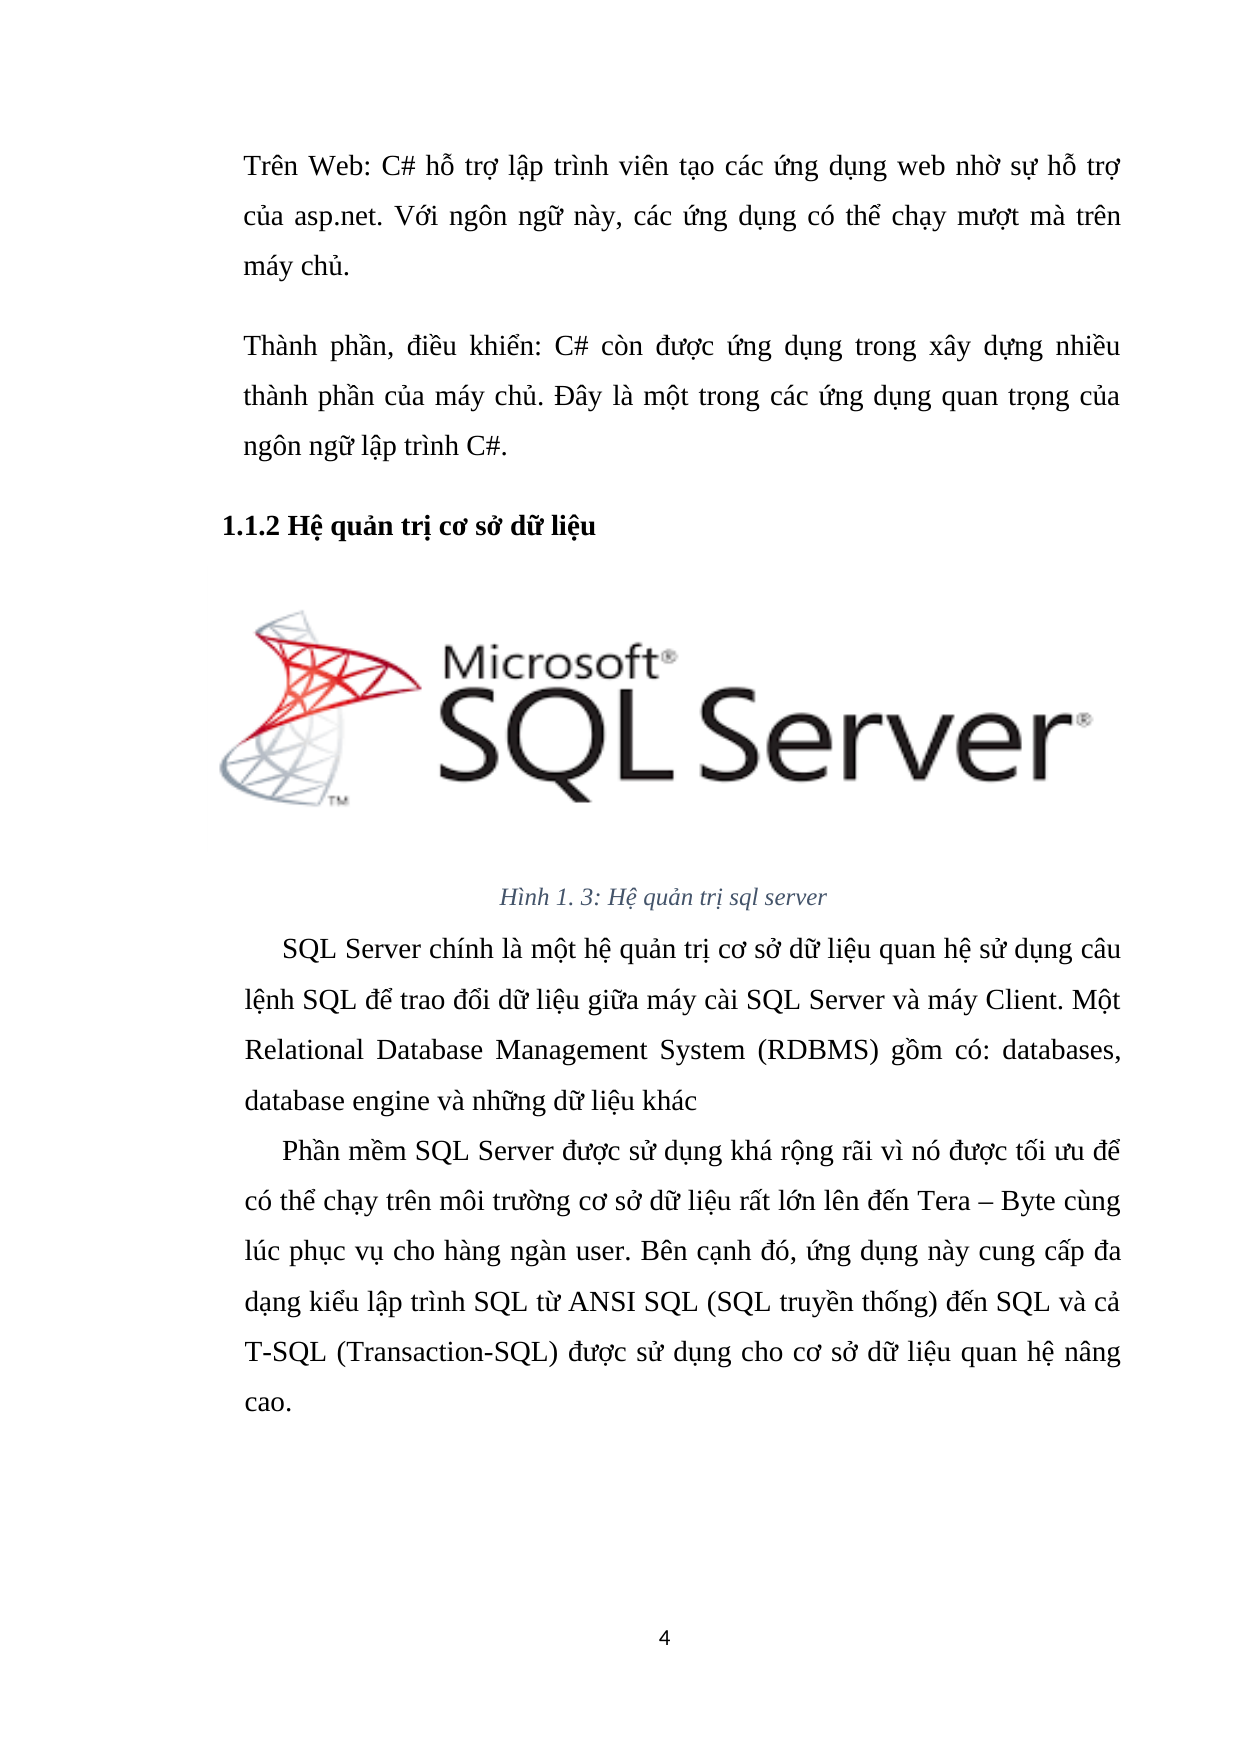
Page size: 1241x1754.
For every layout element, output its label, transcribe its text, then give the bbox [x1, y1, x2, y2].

text Trên Web: C# hỗ trợ lập trình viên tạo các ứng dụng web nhờ sự hỗ trợ của asp.net. Với ngôn ngữ này, các ứng dụng có thể chạy mượt mà trên máy chủ. [243, 148, 1122, 282]
text Hình 1. 3: Hệ quản trị sql server [207, 882, 1122, 911]
text Thành phần, điều khiển: C# còn được ứng dụng trong xây dựng nhiều thành phần của máy chủ. Đây là một trong các ứng dụng quan trọng của ngôn ngữ lập trình C#. [243, 328, 1122, 462]
text Phần mềm SQL Server được sử dụng khá rộng rãi vì nó được tối ưu để có thể chạy trên môi trường cơ sở dữ liệu rất lớn lên đến Tera – Byte cùng lúc phục vụ cho hàng ngàn user. Bên cạnh đó, ứng dụng này cung cấp đa dạng kiểu lập trình SQL từ ANSI SQL (SQL truyền thống) đến SQL và cả T-SQL (Transaction-SQL) được sử dụng cho cơ sở dữ liệu quan hệ nâng cao. [244, 1133, 1122, 1418]
subtitle 1.1.2 Hệ quản trị cơ sở dữ liệu [222, 508, 1122, 541]
text SQL Server chính là một hệ quản trị cơ sở dữ liệu quan hệ sử dụng câu lệnh SQL để trao đổi dữ liệu giữa máy cài SQL Server và máy Client. Một Relational Database Management System (RDBMS) gồm có: databases, database engine và những dữ liệu khác [244, 932, 1122, 1116]
picture [206, 566, 1106, 852]
